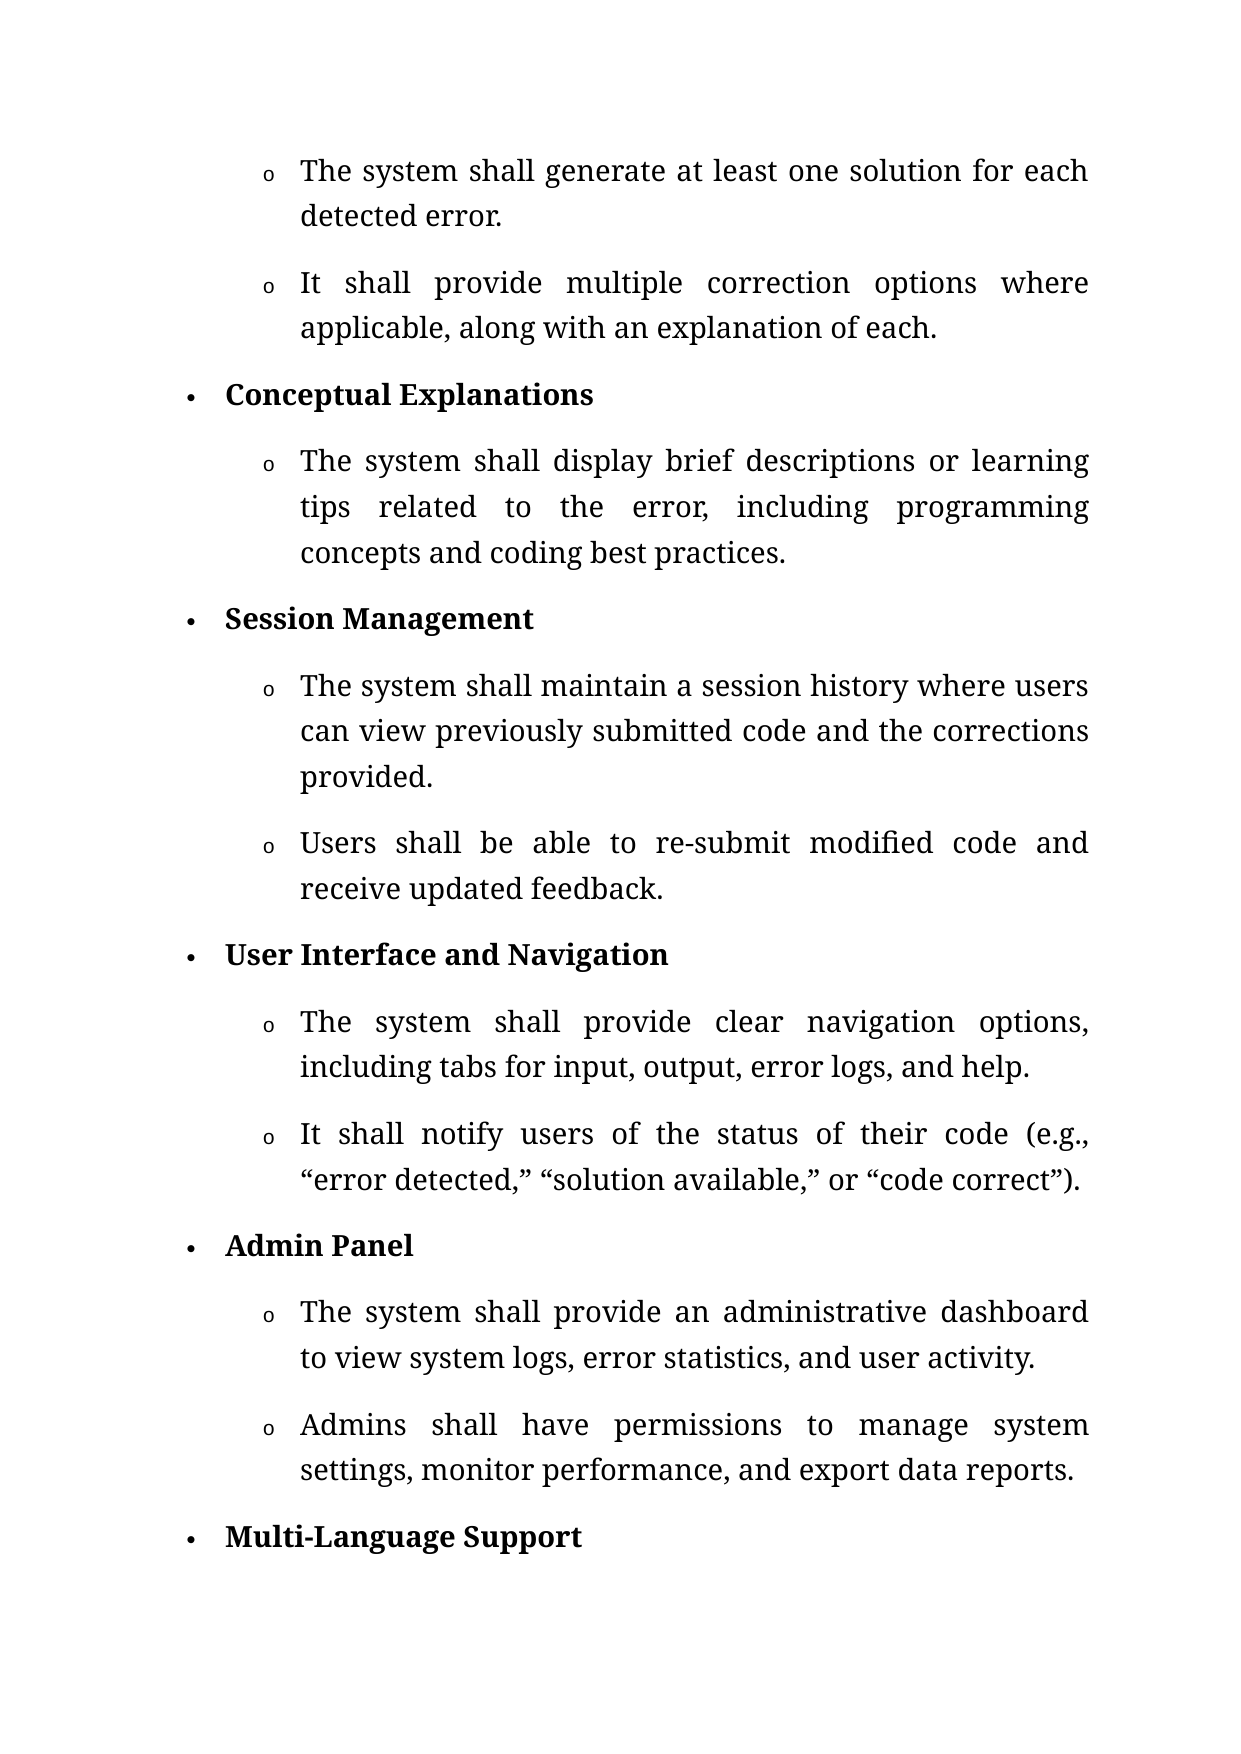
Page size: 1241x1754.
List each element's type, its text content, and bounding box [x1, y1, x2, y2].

list The system shall provide clear navigation options, including tabs for input, output, error logs, and help. [262, 1001, 1090, 1086]
list The system shall provide an administrative dashboard to view system logs, error statistics, and user activity. [262, 1292, 1090, 1377]
list It shall notify users of the status of their code (e.g., “error detected,” “solution available,” or “code correct”). [262, 1113, 1090, 1198]
list The system shall maintain a session history where users can view previously submitted code and the corrections provided. [262, 665, 1090, 796]
list User Interface and Navigation [187, 934, 1090, 974]
list Users shall be able to re-submit modified code and receive updated feedback. [262, 822, 1090, 908]
list Conceptual Explanations [187, 374, 1090, 414]
list Multi-Language Support [187, 1516, 1090, 1556]
list It shall provide multiple correction options where applicable, along with an explanation of each. [262, 262, 1090, 347]
list The system shall display brief descriptions or learning tips related to the error, including programming concepts and coding best practices. [262, 441, 1090, 572]
list The system shall generate at least one solution for each detected error. [262, 150, 1090, 235]
list Admins shall have permissions to manage system settings, monitor performance, and export data reports. [262, 1404, 1090, 1489]
list Session Management [187, 598, 1090, 638]
list Admin Panel [187, 1225, 1090, 1265]
